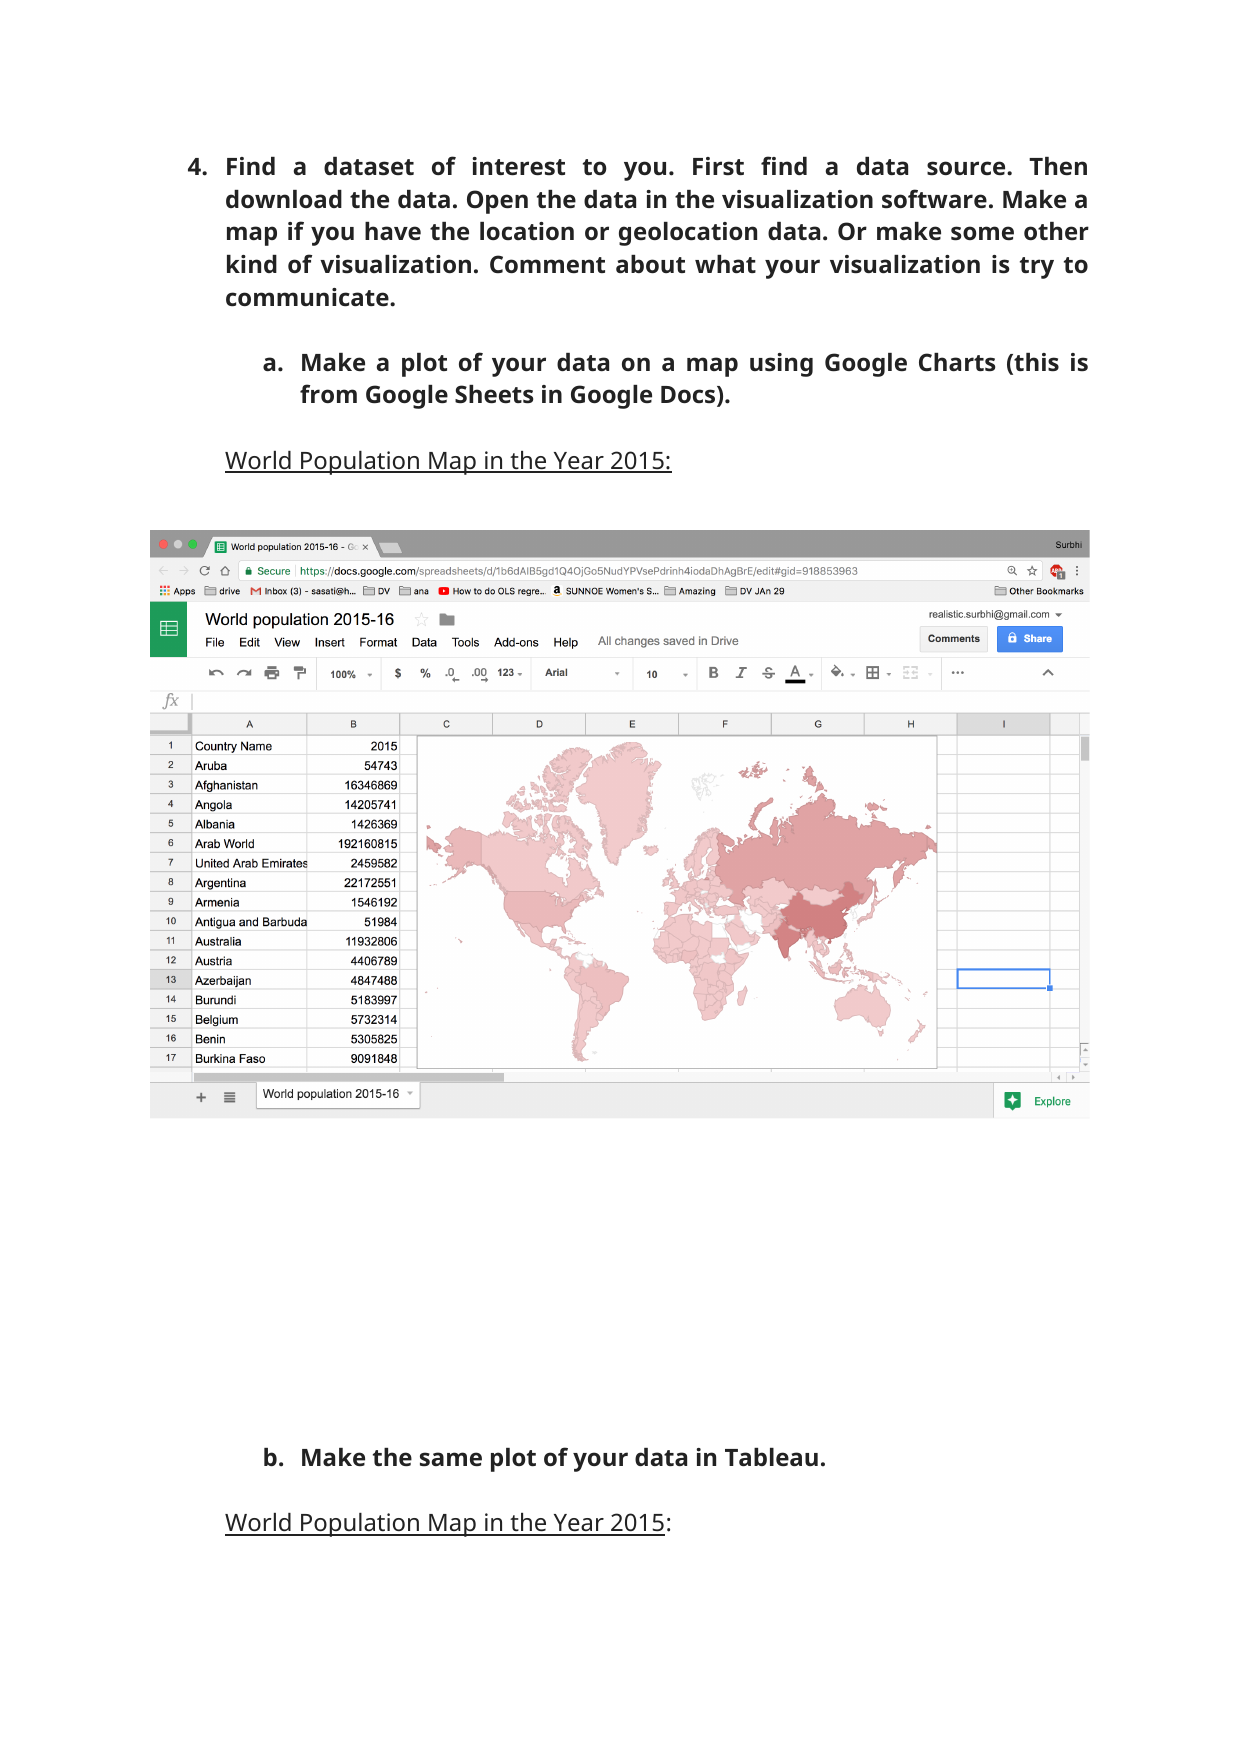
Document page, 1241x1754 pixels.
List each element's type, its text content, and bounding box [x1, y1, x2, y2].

list World Population Map in the Year 2015: [225, 1506, 1090, 1538]
list Find a dataset of interest to you. First find a data source. Then download the data. Open the data in the visualization software. Make a map if you have the location or geolocation data. Or make some other kind of visualization. Comment about what your visualization is try to communicate. [187, 150, 1090, 313]
list World Population Map in the Year 2015: [225, 443, 1090, 476]
list Make a plot of your data on a map using Google Charts (this is from Google Sheets in Google Docs). [262, 346, 1090, 411]
list Make the same plot of your data in Tableau. [262, 1441, 1090, 1473]
picture [150, 530, 1090, 1119]
